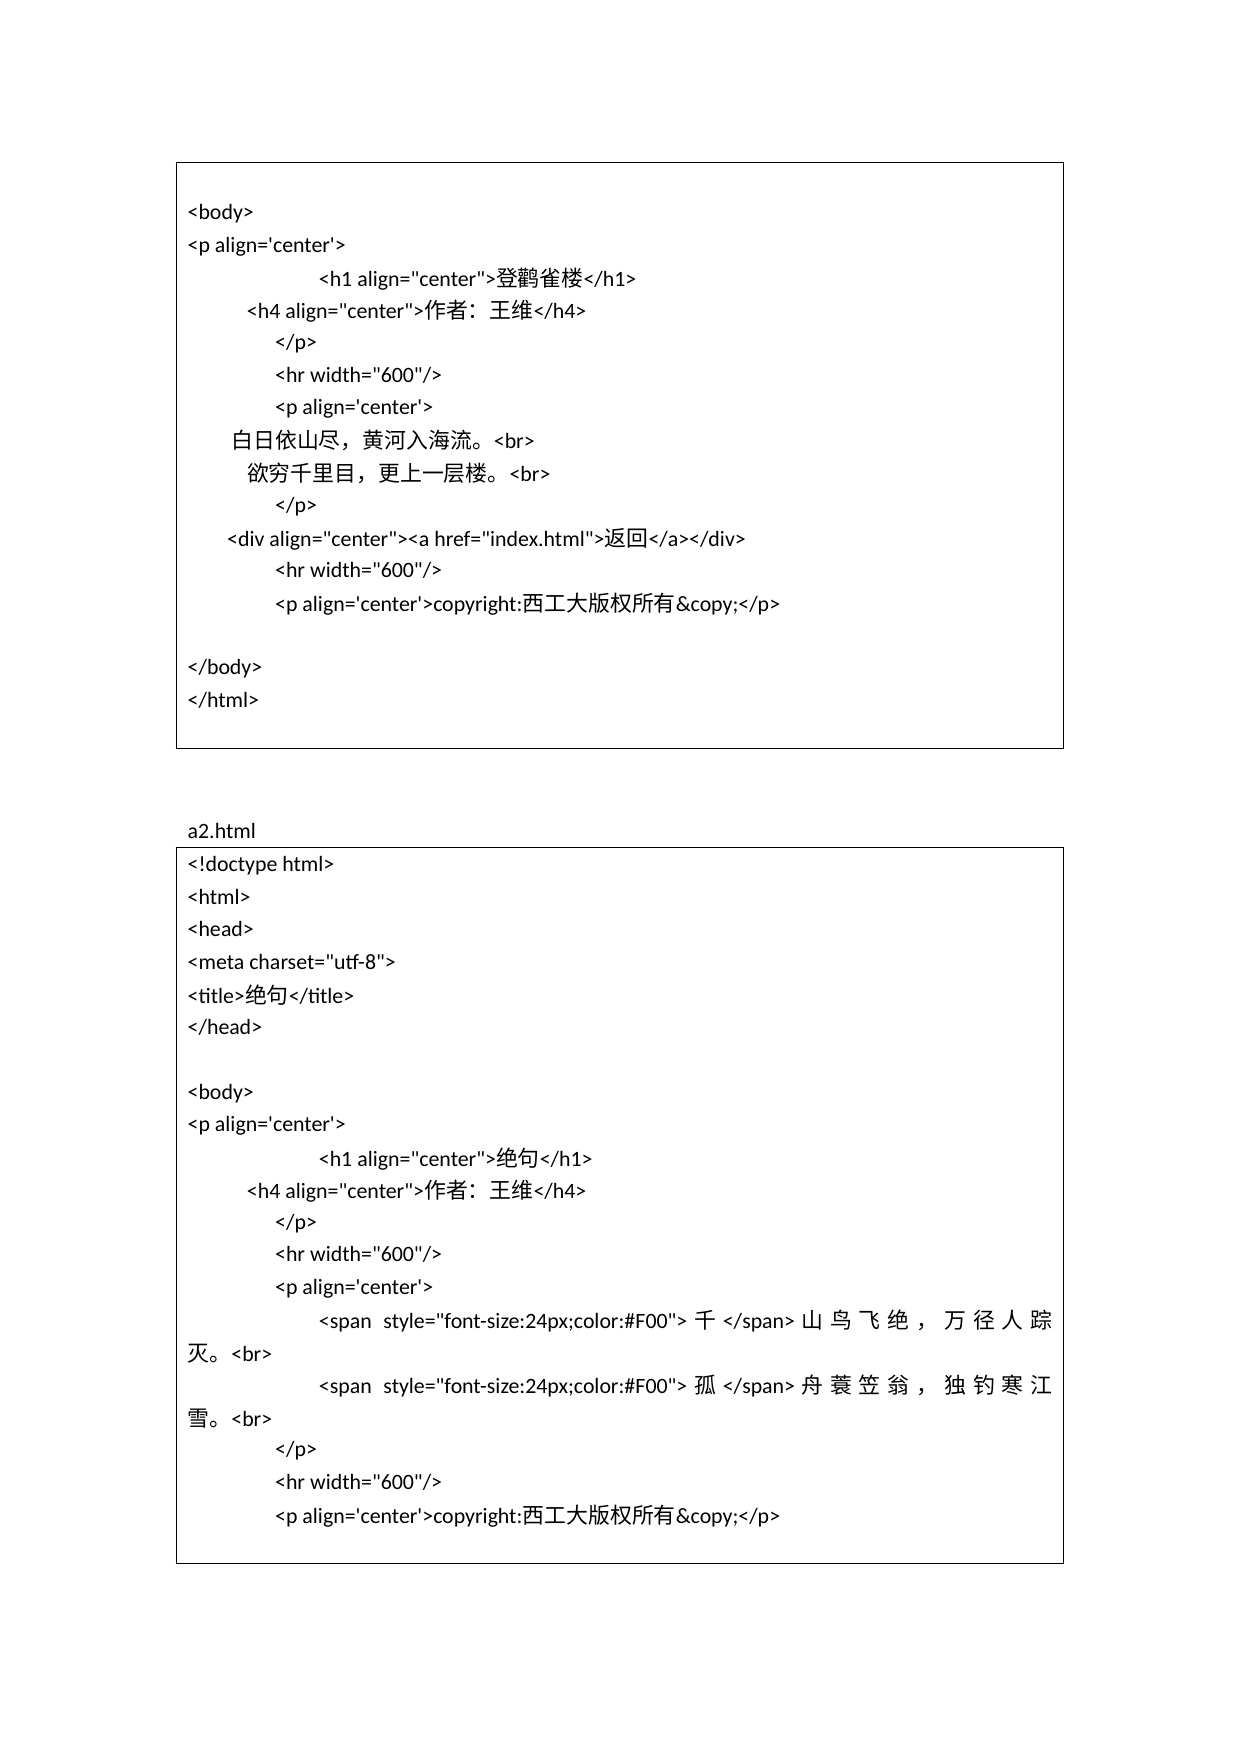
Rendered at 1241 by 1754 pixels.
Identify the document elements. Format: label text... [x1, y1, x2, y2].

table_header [177, 848, 1063, 1563]
text a2.html [187, 814, 1053, 847]
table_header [177, 163, 1063, 748]
